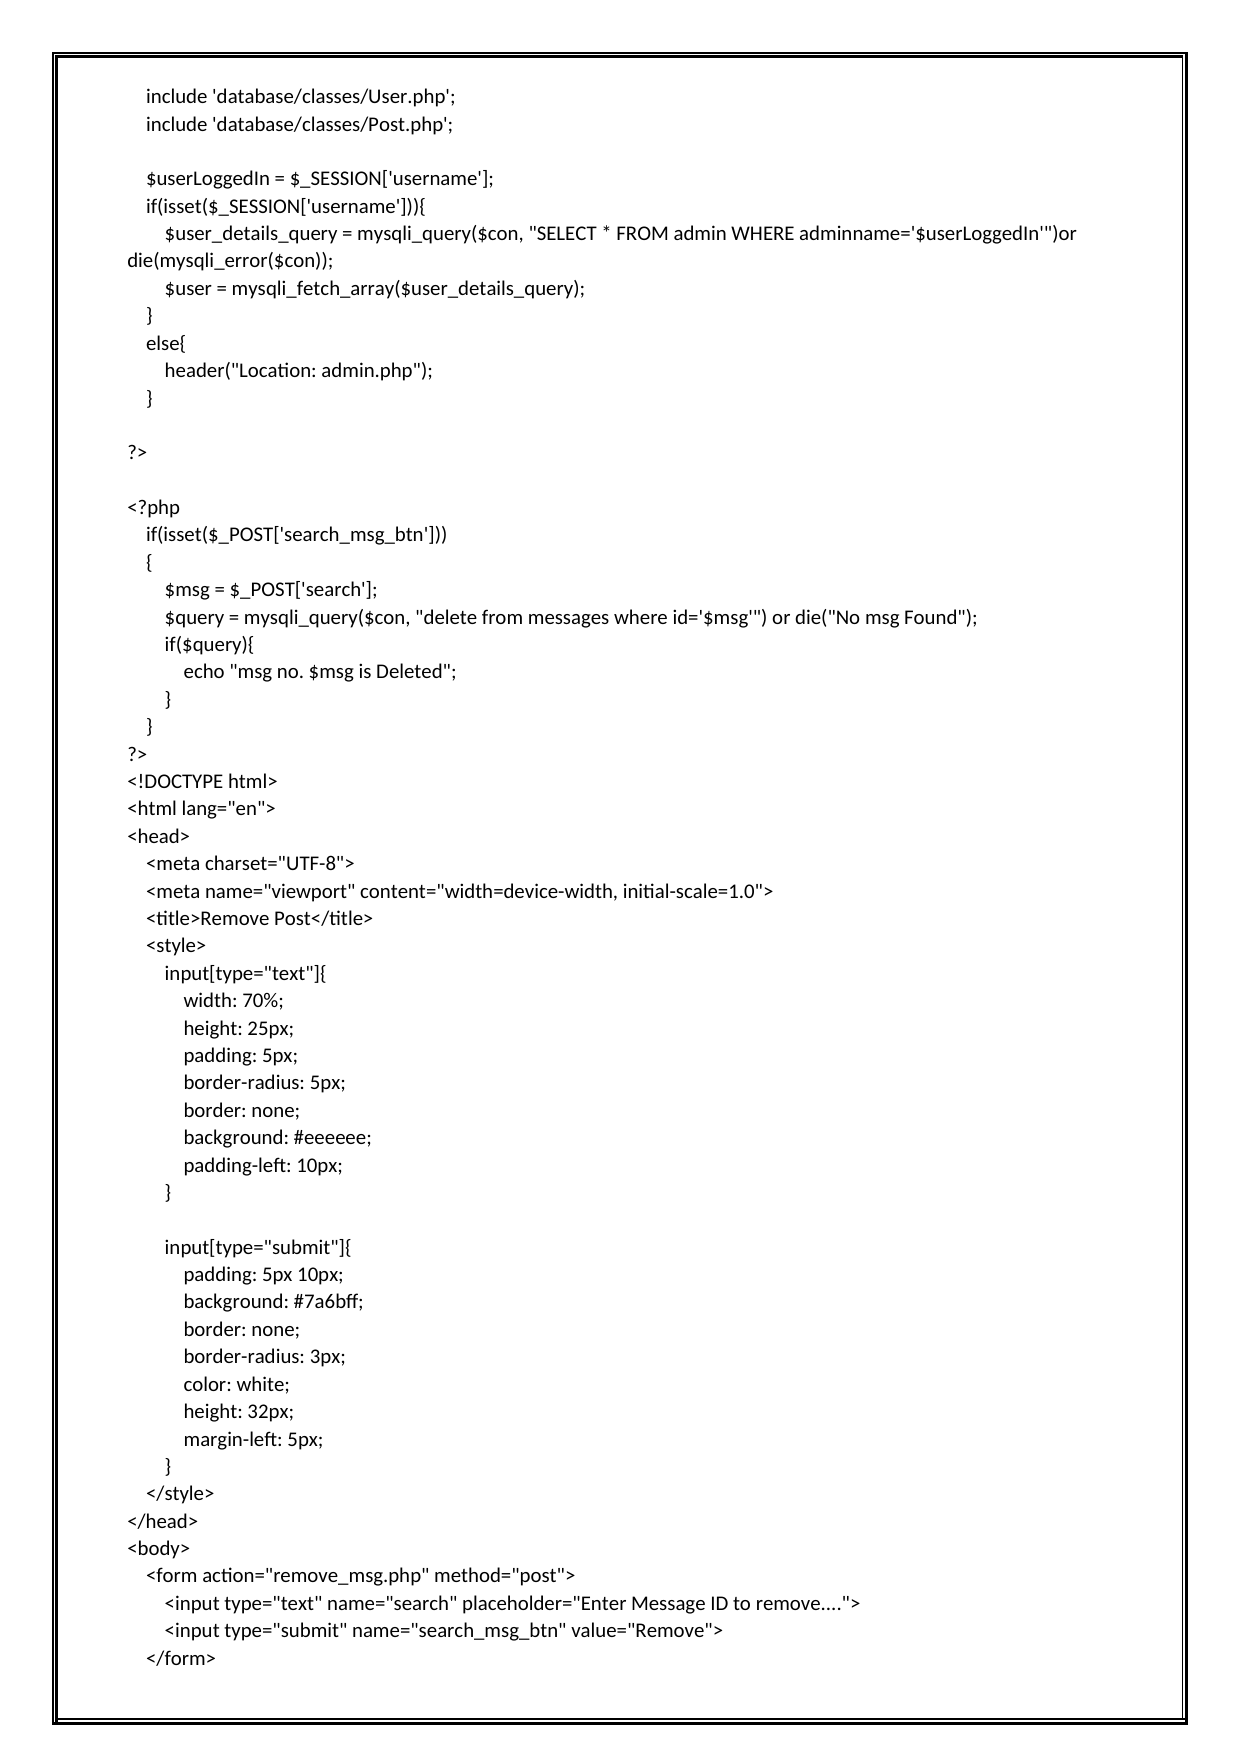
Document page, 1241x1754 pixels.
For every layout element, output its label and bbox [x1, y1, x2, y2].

text [127, 83, 1173, 1670]
